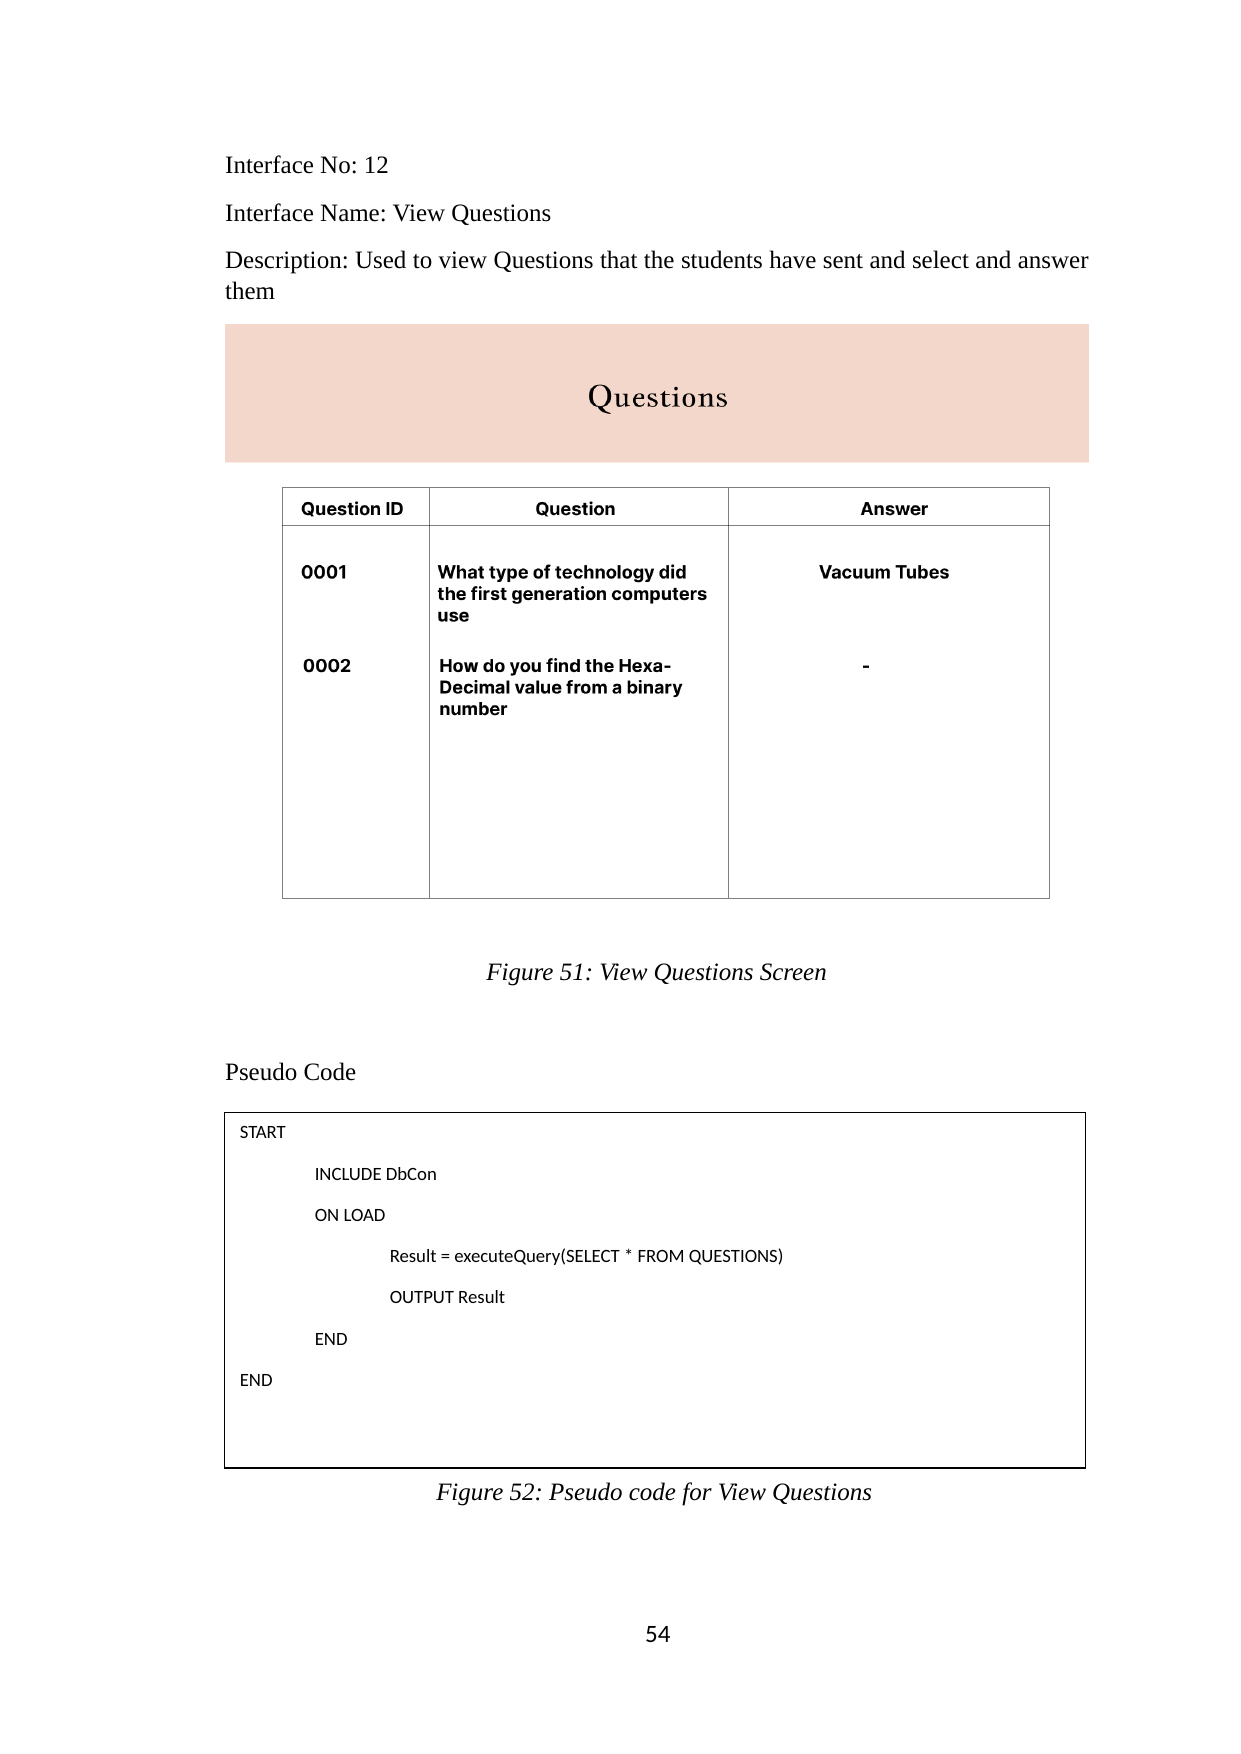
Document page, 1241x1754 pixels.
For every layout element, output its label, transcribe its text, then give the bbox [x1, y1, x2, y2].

text Pseudo Code [225, 1057, 1090, 1086]
text Interface No: 12 [225, 150, 1090, 179]
picture [225, 324, 1089, 939]
text Interface Name: View Questions [225, 198, 1090, 226]
text Description: Used to view Questions that the students have sent and select and answer them [225, 245, 1090, 305]
